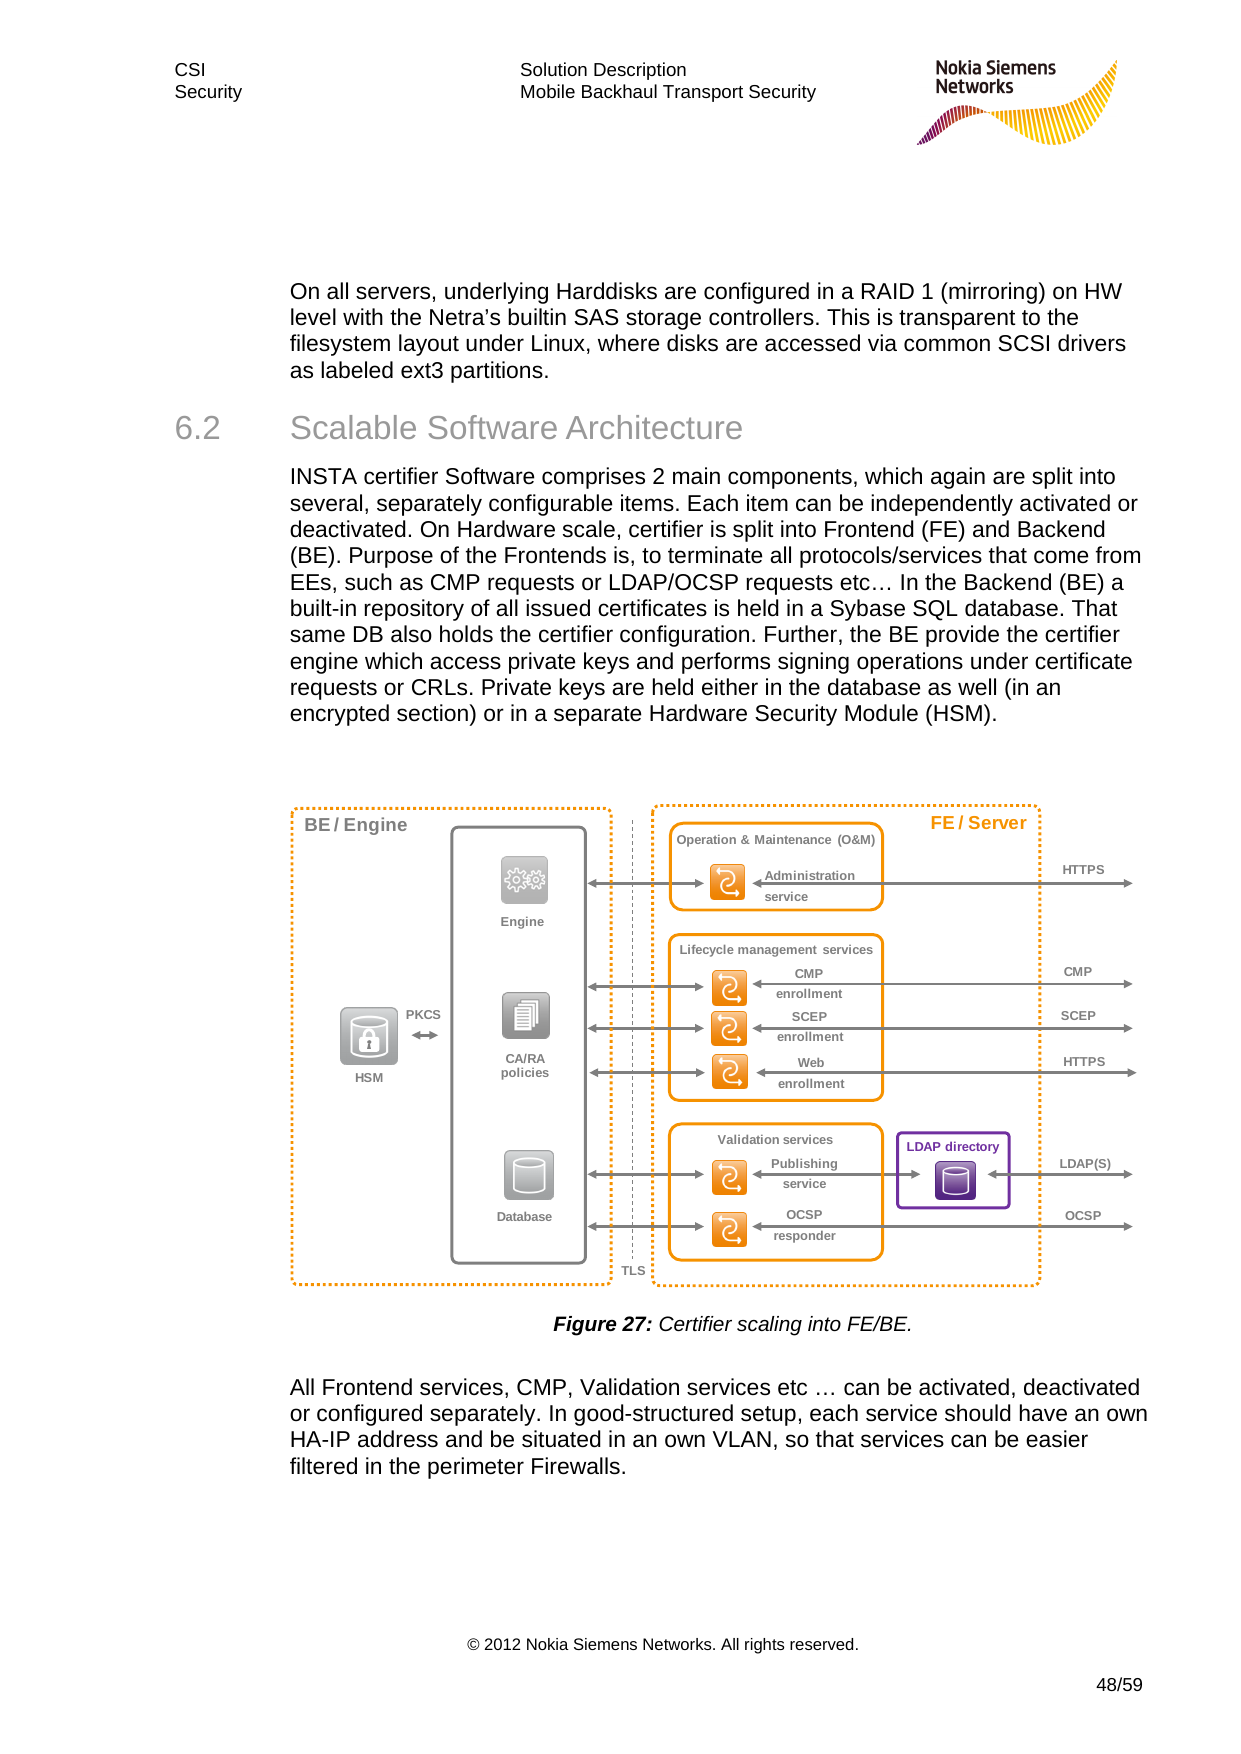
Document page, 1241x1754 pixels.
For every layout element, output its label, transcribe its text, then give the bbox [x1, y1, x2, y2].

subtitle Scalable Software Architecture [174, 408, 1152, 446]
text On all servers, underlying Harddisks are configured in a RAID 1 (mirroring) on HW level with the Netra’s builtin SAS storage controllers. This is transparent to the filesystem layout under Linux, where disks are accessed via common SCSI drivers as labeled ext3 partitions. [289, 278, 1152, 383]
text Figure 27: Certifier scaling into FE/BE. [314, 1312, 1152, 1336]
text All Frontend services, CMP, Validation services etc … can be activated, deactivated or configured separately. In good-structured setup, each service should have an own HA-IP address and be situated in an own VLAN, so that services can be easier filtered in the perimeter Firewalls. [289, 1374, 1152, 1479]
text INSTA certifier Software comprises 2 main components, which again are split into several, separately configurable items. Each item can be independently activated or deactivated. On Hardware scale, certifier is split into Frontend (FE) and Backend (BE). Purpose of the Frontends is, to terminate all protocols/services that come from EEs, such as CMP requests or LDAP/OCSP requests etc… In the Backend (BE) a built-in repository of all issued certificates is held in a Sybase SQL database. That same DB also holds the certifier configuration. Further, the BE provide the certifier engine which access private keys and performs signing operations under certificate requests or CRLs. Private keys are held either in the database as well (in an encrypted section) or in a separate Hardware Security Module (HSM). [289, 463, 1152, 727]
picture [916, 60, 1117, 145]
